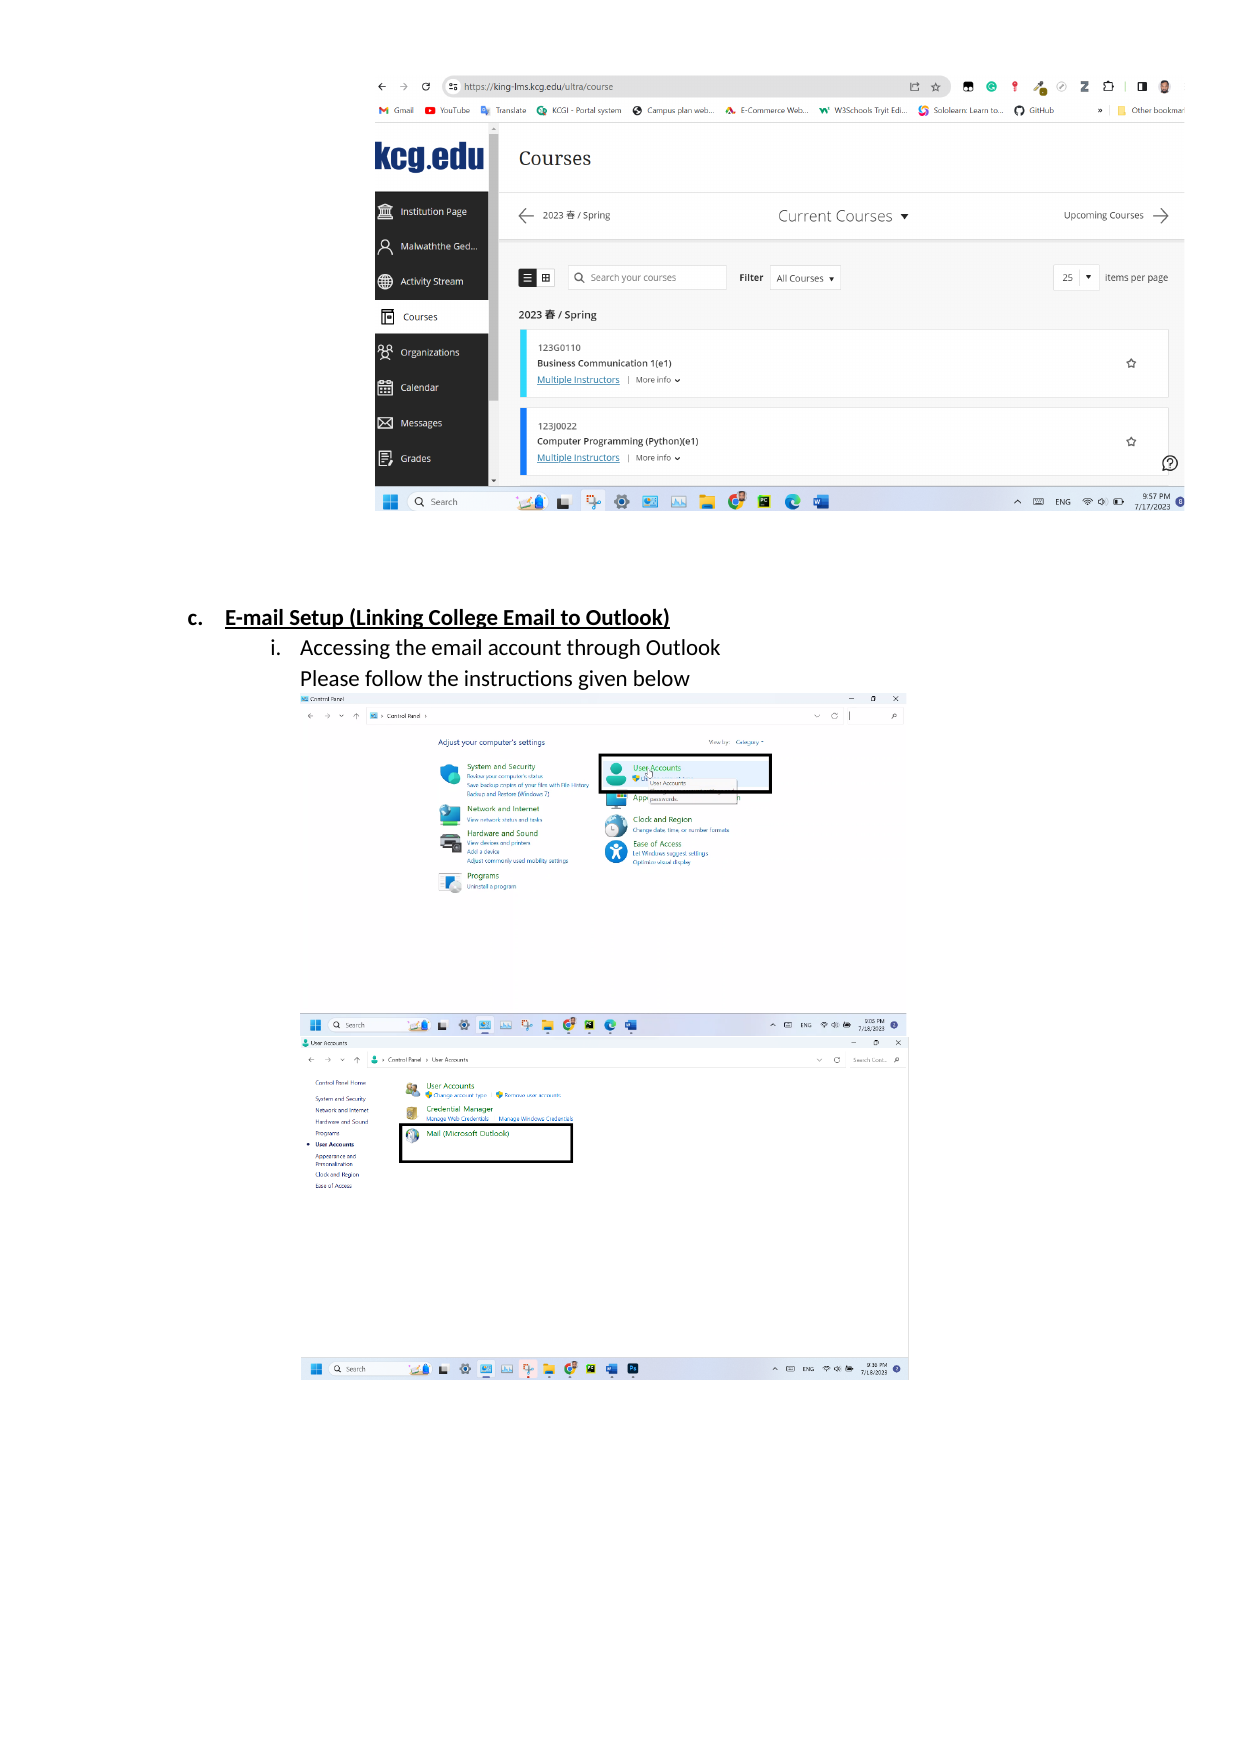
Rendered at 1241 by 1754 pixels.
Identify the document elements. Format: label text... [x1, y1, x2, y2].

picture [300, 693, 907, 1036]
picture [375, 75, 1185, 511]
picture [300, 1037, 909, 1380]
list E-mail Setup (Linking College Email to Outlook) [187, 603, 1165, 631]
list Please follow the instructions given below [300, 664, 1165, 692]
list Accessing the email account through Outlook [281, 633, 1165, 661]
